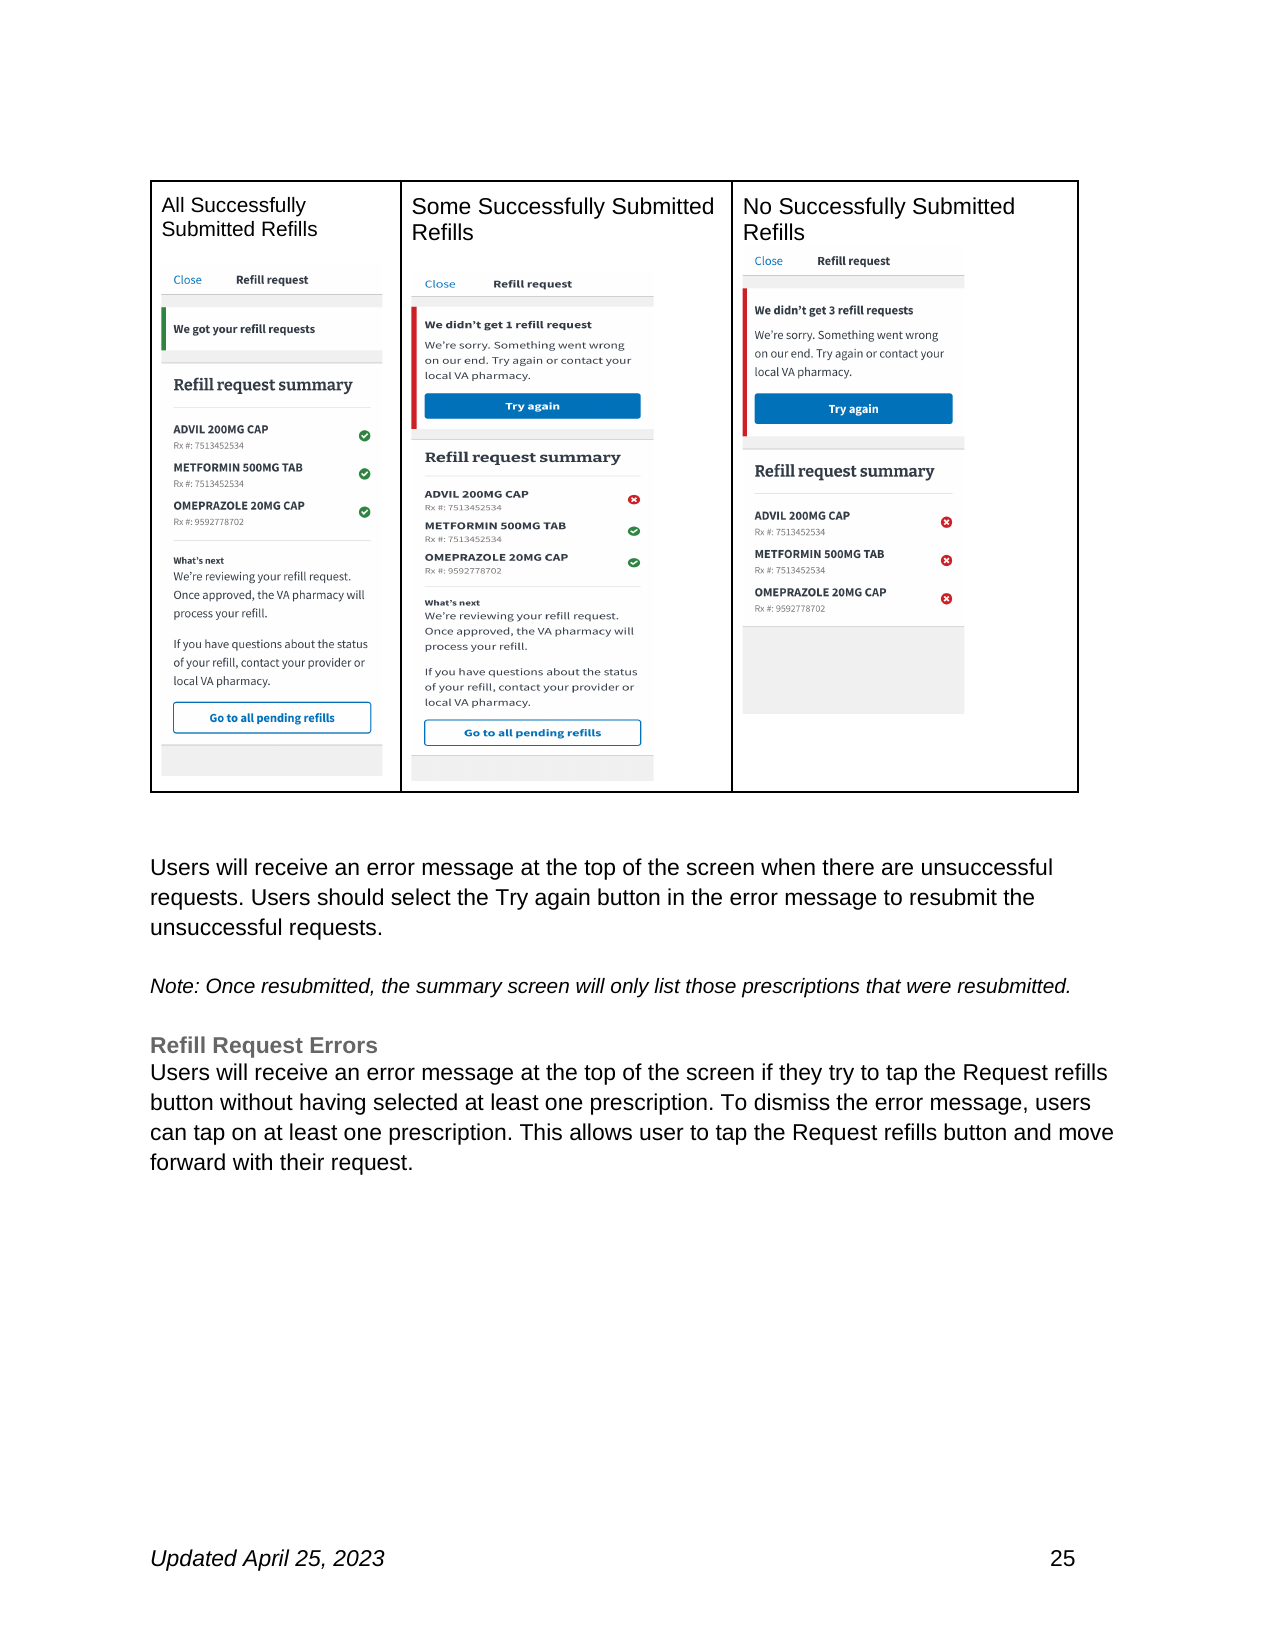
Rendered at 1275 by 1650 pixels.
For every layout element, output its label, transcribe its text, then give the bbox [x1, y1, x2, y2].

picture [411, 271, 654, 781]
picture [161, 264, 383, 776]
table_header All Successfully Submitted Refills [152, 182, 400, 791]
text Users will receive an error message at the top of the screen when there are unsuccessful requests. Users should select the Try again button in the error message to resubmit the unsuccessful requests. [150, 853, 1125, 940]
table_header No Successfully Submitted Refills [733, 182, 1077, 791]
table_header Some Successfully Submitted Refills [402, 182, 731, 791]
text Note: Once resubmitted, the summary screen will only list those prescriptions that were resubmitted. [150, 974, 1125, 998]
text Users will receive an error message at the top of the screen if they try to tap the Request refills button without having selected at least one prescription. To dismiss the error message, users can tap on at least one prescription. This allows user to tap the Request refills button and move forward with their request. [150, 1058, 1125, 1175]
text Refill Request Errors [150, 1032, 1125, 1058]
picture [742, 245, 965, 714]
